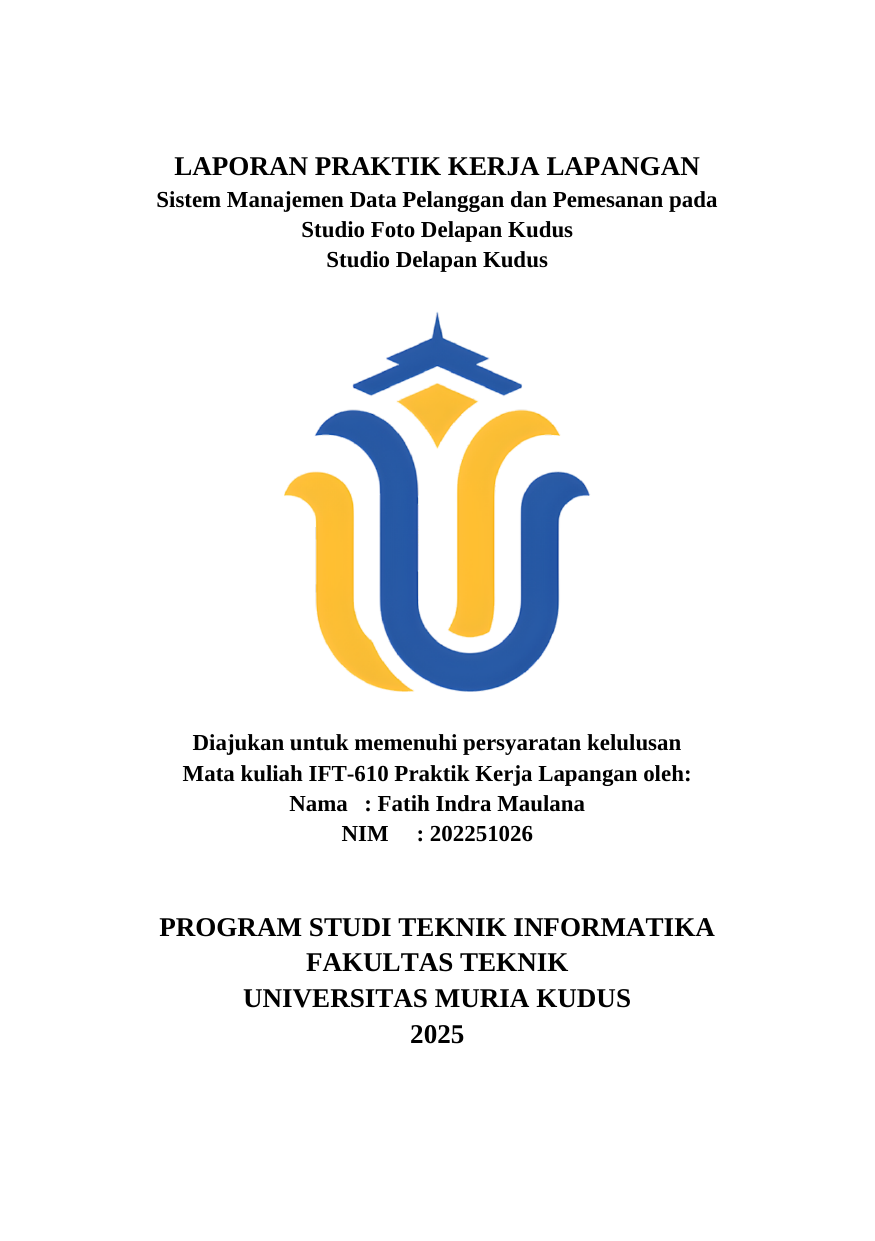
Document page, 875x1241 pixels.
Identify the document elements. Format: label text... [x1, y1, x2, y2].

text Diajukan untuk memenuhi persyaratan kelulusan [150, 729, 724, 756]
text Studio Delapan Kudus [150, 246, 724, 272]
text Mata kuliah IFT-610 Praktik Kerja Lapangan oleh: [150, 760, 724, 786]
text Sistem Manajemen Data Pelanggan dan Pemesanan pada Studio Foto Delapan Kudus [150, 186, 724, 242]
text NIM : 202251026 [150, 820, 724, 846]
text 2025 [150, 1018, 724, 1049]
text PROGRAM STUDI TEKNIK INFORMATIKA [150, 911, 724, 942]
text UNIVERSITAS MURIA KUDUS [150, 982, 724, 1013]
text LAPORAN PRAKTIK KERJA LAPANGAN [150, 150, 724, 181]
text FAKULTAS TEKNIK [150, 946, 724, 978]
text Nama : Fatih Indra Maulana [150, 790, 724, 816]
